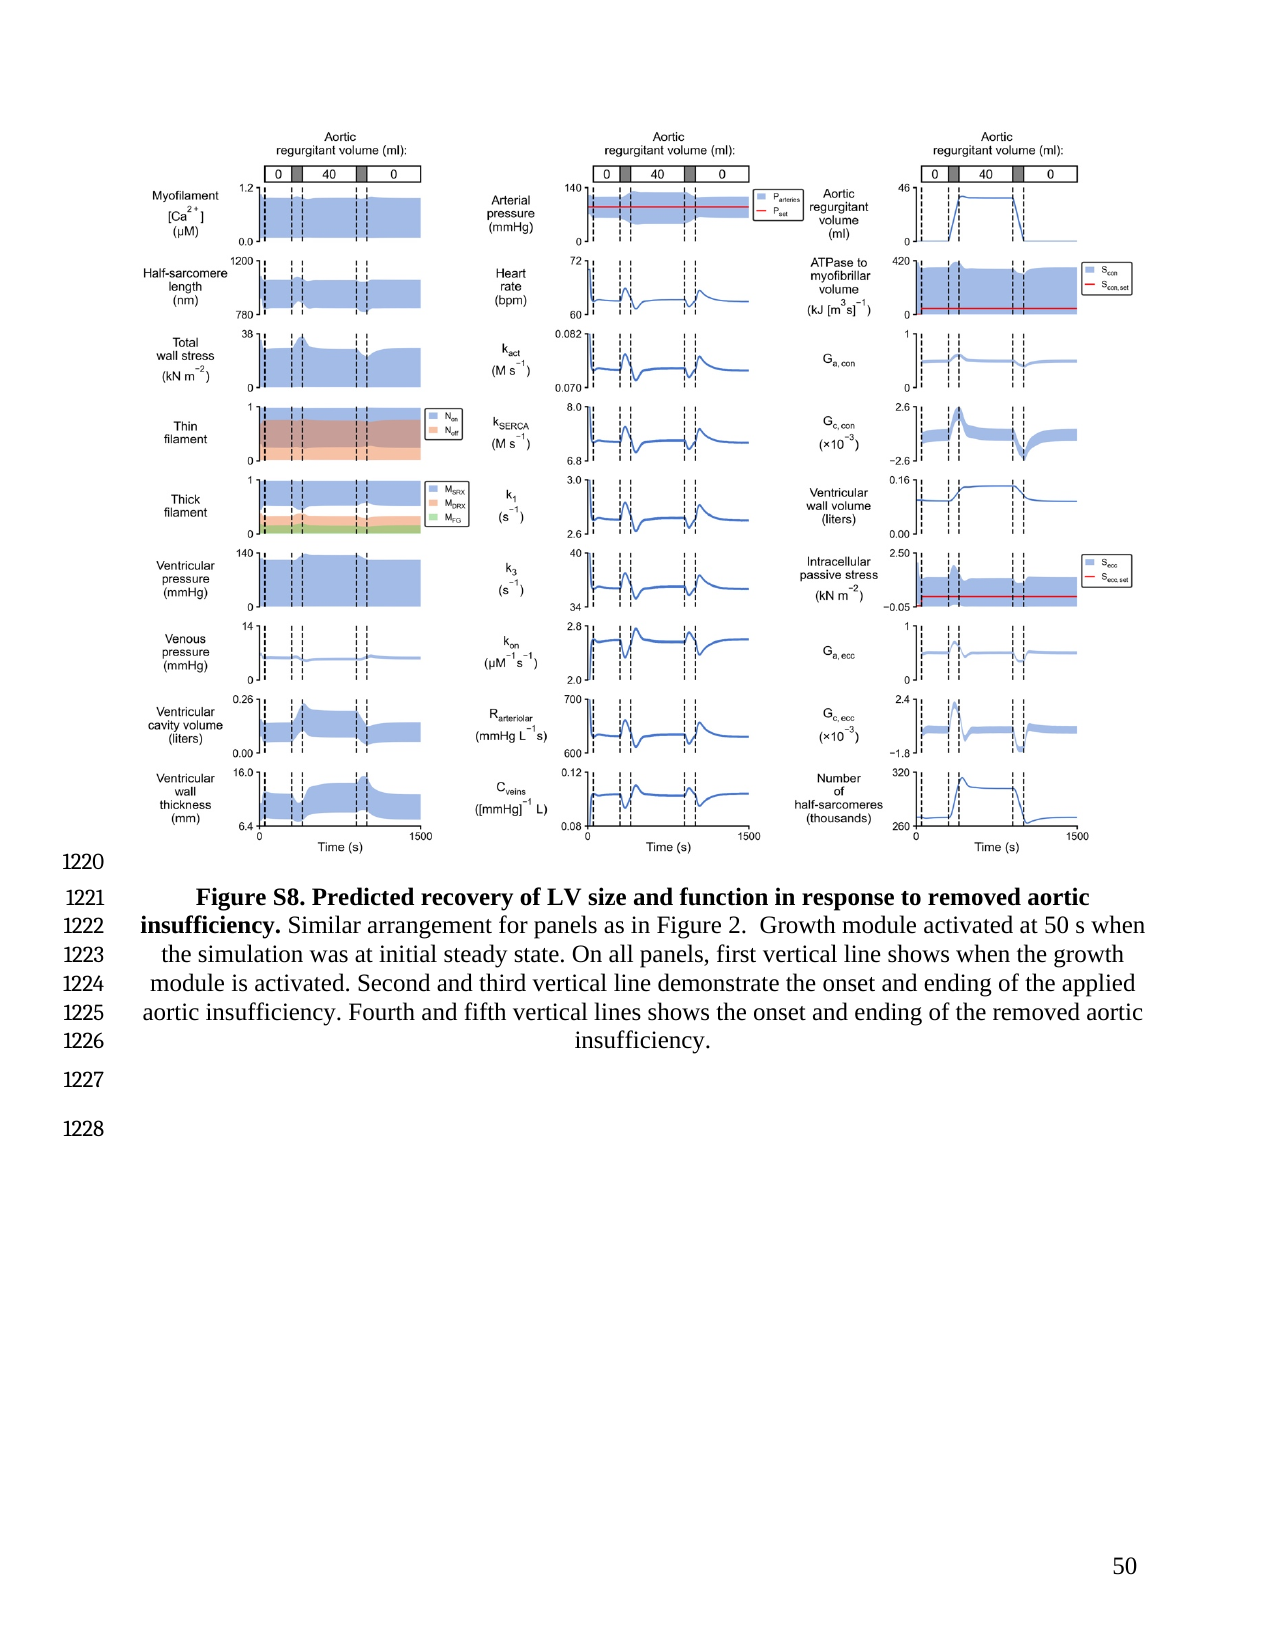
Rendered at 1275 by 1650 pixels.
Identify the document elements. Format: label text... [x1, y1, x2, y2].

picture [133, 118, 1152, 869]
